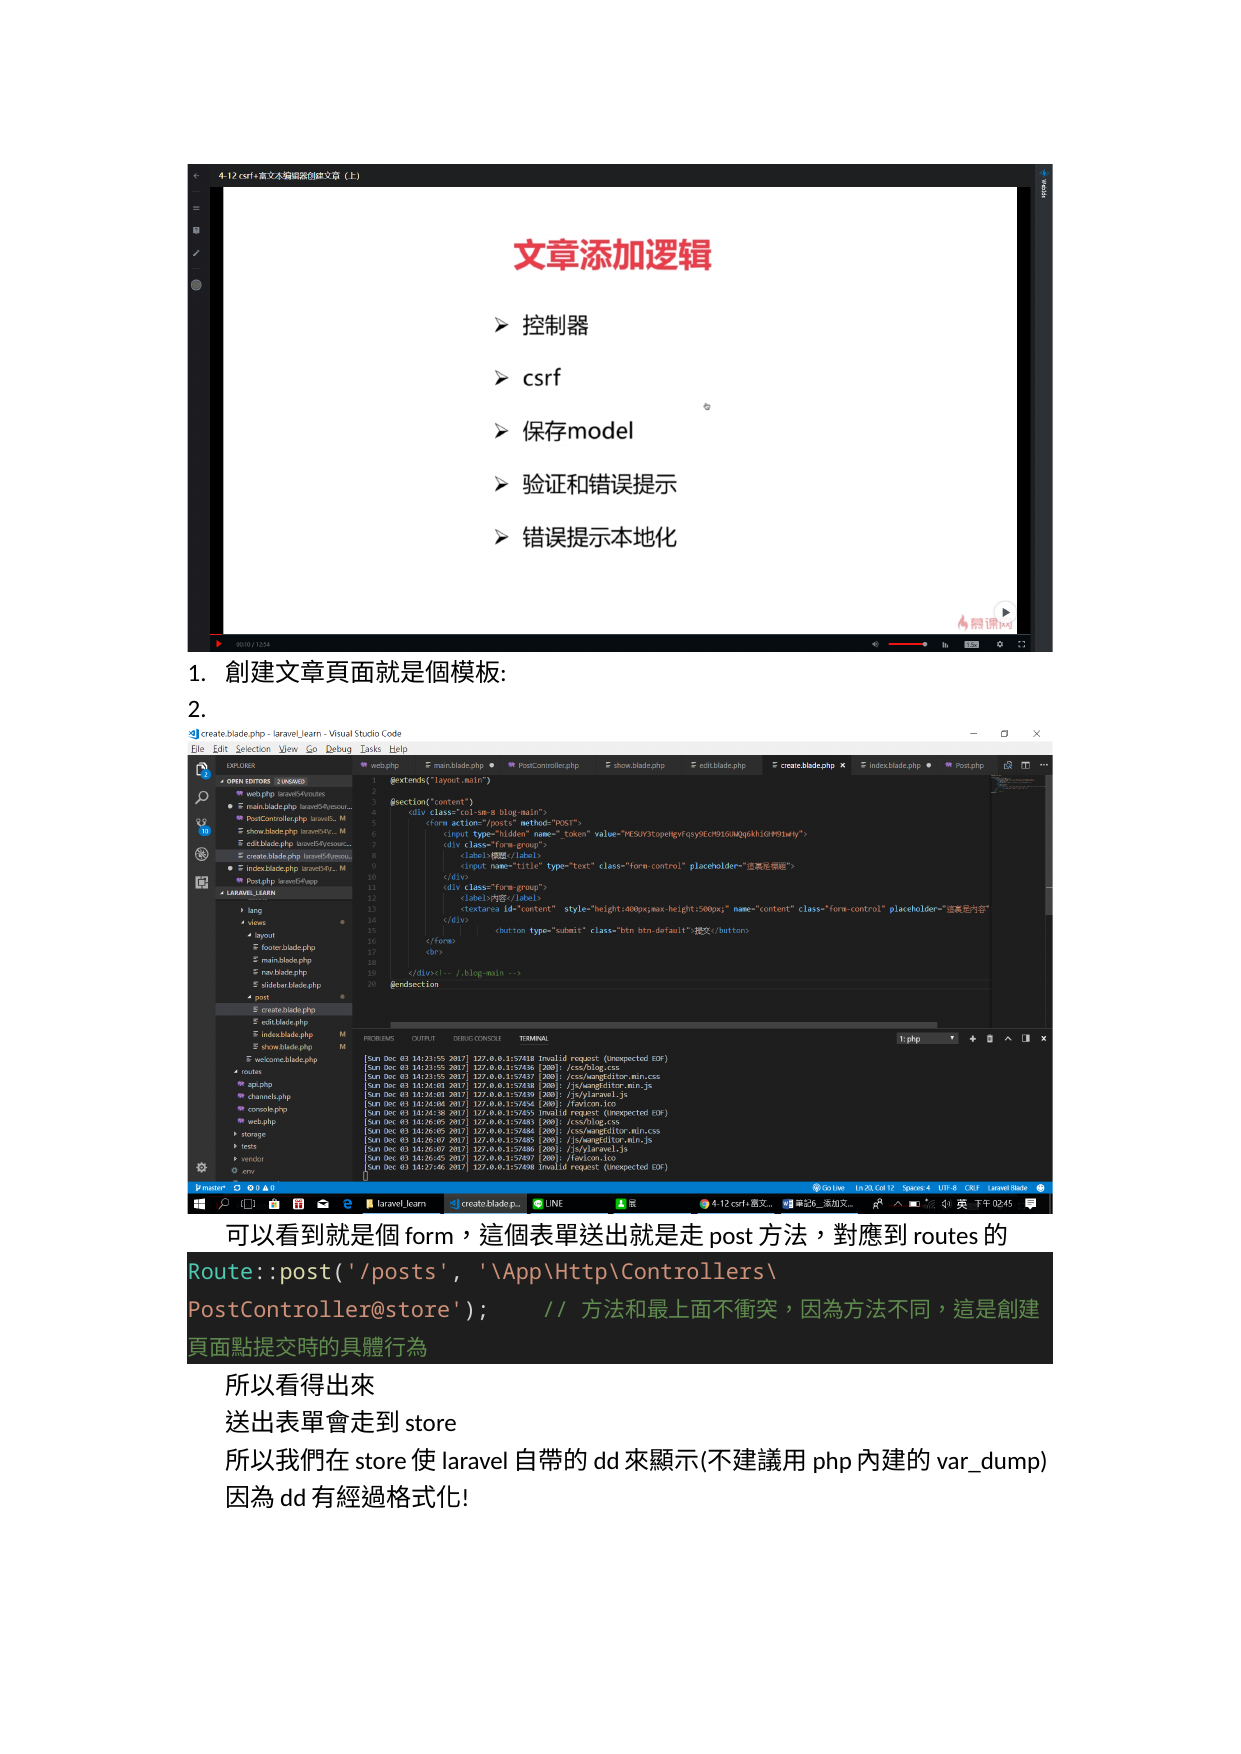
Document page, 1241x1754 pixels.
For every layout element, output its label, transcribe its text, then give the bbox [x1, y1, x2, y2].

list 所以看得出來 [225, 1364, 1053, 1402]
picture [187, 727, 1053, 1214]
list 送出表單會走到store [225, 1402, 1053, 1439]
list 可以看到就是個form，這個表單送出就是走post方法，對應到routes的 [225, 1214, 1053, 1252]
list 所以我們在store使laravel自帶的dd來顯示(不建議用php內建的var_dump) [225, 1439, 1053, 1477]
list 創建文章頁面就是個模板: [187, 652, 1053, 689]
list 因為dd有經過格式化! [225, 1477, 1053, 1514]
text Route::post('/posts', '\App\Http\Controllers\PostController@store'); // 方法和最上面不衝突，因為方法不同，這是創建頁面點提交時的具體行為 [187, 1252, 1053, 1364]
picture [187, 164, 1053, 652]
